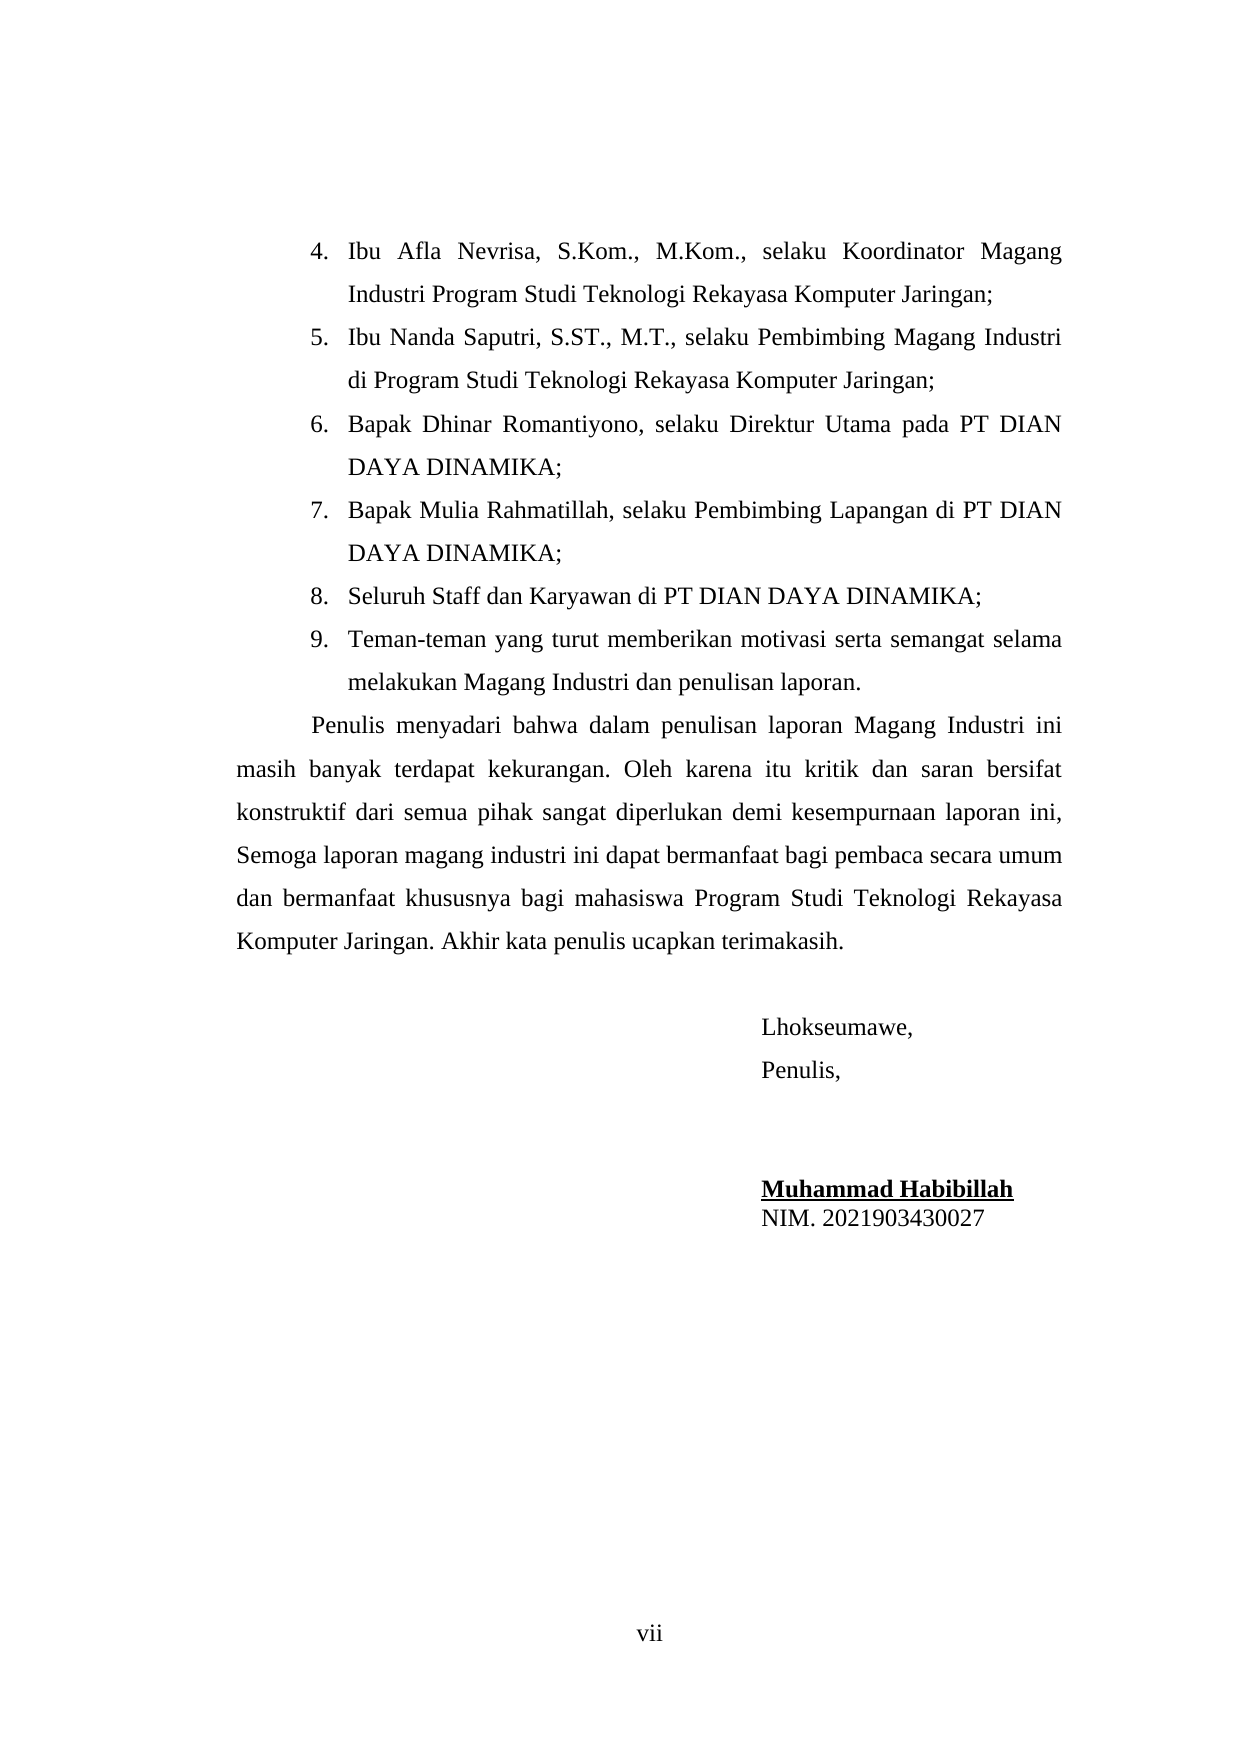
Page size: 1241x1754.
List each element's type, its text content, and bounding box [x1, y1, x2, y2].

text Lhokseumawe, [761, 1012, 1063, 1041]
text Penulis, [761, 1056, 1063, 1084]
list Bapak Mulia Rahmatillah, selaku Pembimbing Lapangan di PT DIAN DAYA DINAMIKA; [310, 495, 1063, 567]
text NIM. 2021903430027 [761, 1203, 1063, 1232]
text Penulis menyadari bahwa dalam penulisan laporan Magang Industri ini masih banyak terdapat kekurangan. Oleh karena itu kritik dan saran bersifat konstruktif dari semua pihak sangat diperlukan demi kesempurnaan laporan ini, Semoga laporan magang industri ini dapat bermanfaat bagi pembaca secara umum dan bermanfaat khususnya bagi mahasiswa Program Studi Teknologi Rekayasa Komputer Jaringan. Akhir kata penulis ucapkan terimakasih. [236, 711, 1063, 955]
list Ibu Afla Nevrisa, S.Kom., M.Kom., selaku Koordinator Magang Industri Program Studi Teknologi Rekayasa Komputer Jaringan; [310, 236, 1063, 308]
text Muhammad Habibillah [761, 1174, 1063, 1203]
list Ibu Nanda Saputri, S.ST., M.T., selaku Pembimbing Magang Industri di Program Studi Teknologi Rekayasa Komputer Jaringan; [310, 322, 1063, 394]
list Bapak Dhinar Romantiyono, selaku Direktur Utama pada PT DIAN DAYA DINAMIKA; [310, 409, 1063, 481]
list Teman-teman yang turut memberikan motivasi serta semangat selama melakukan Magang Industri dan penulisan laporan. [310, 624, 1063, 696]
list Seluruh Staff dan Karyawan di PT DIAN DAYA DINAMIKA; [310, 581, 1063, 610]
